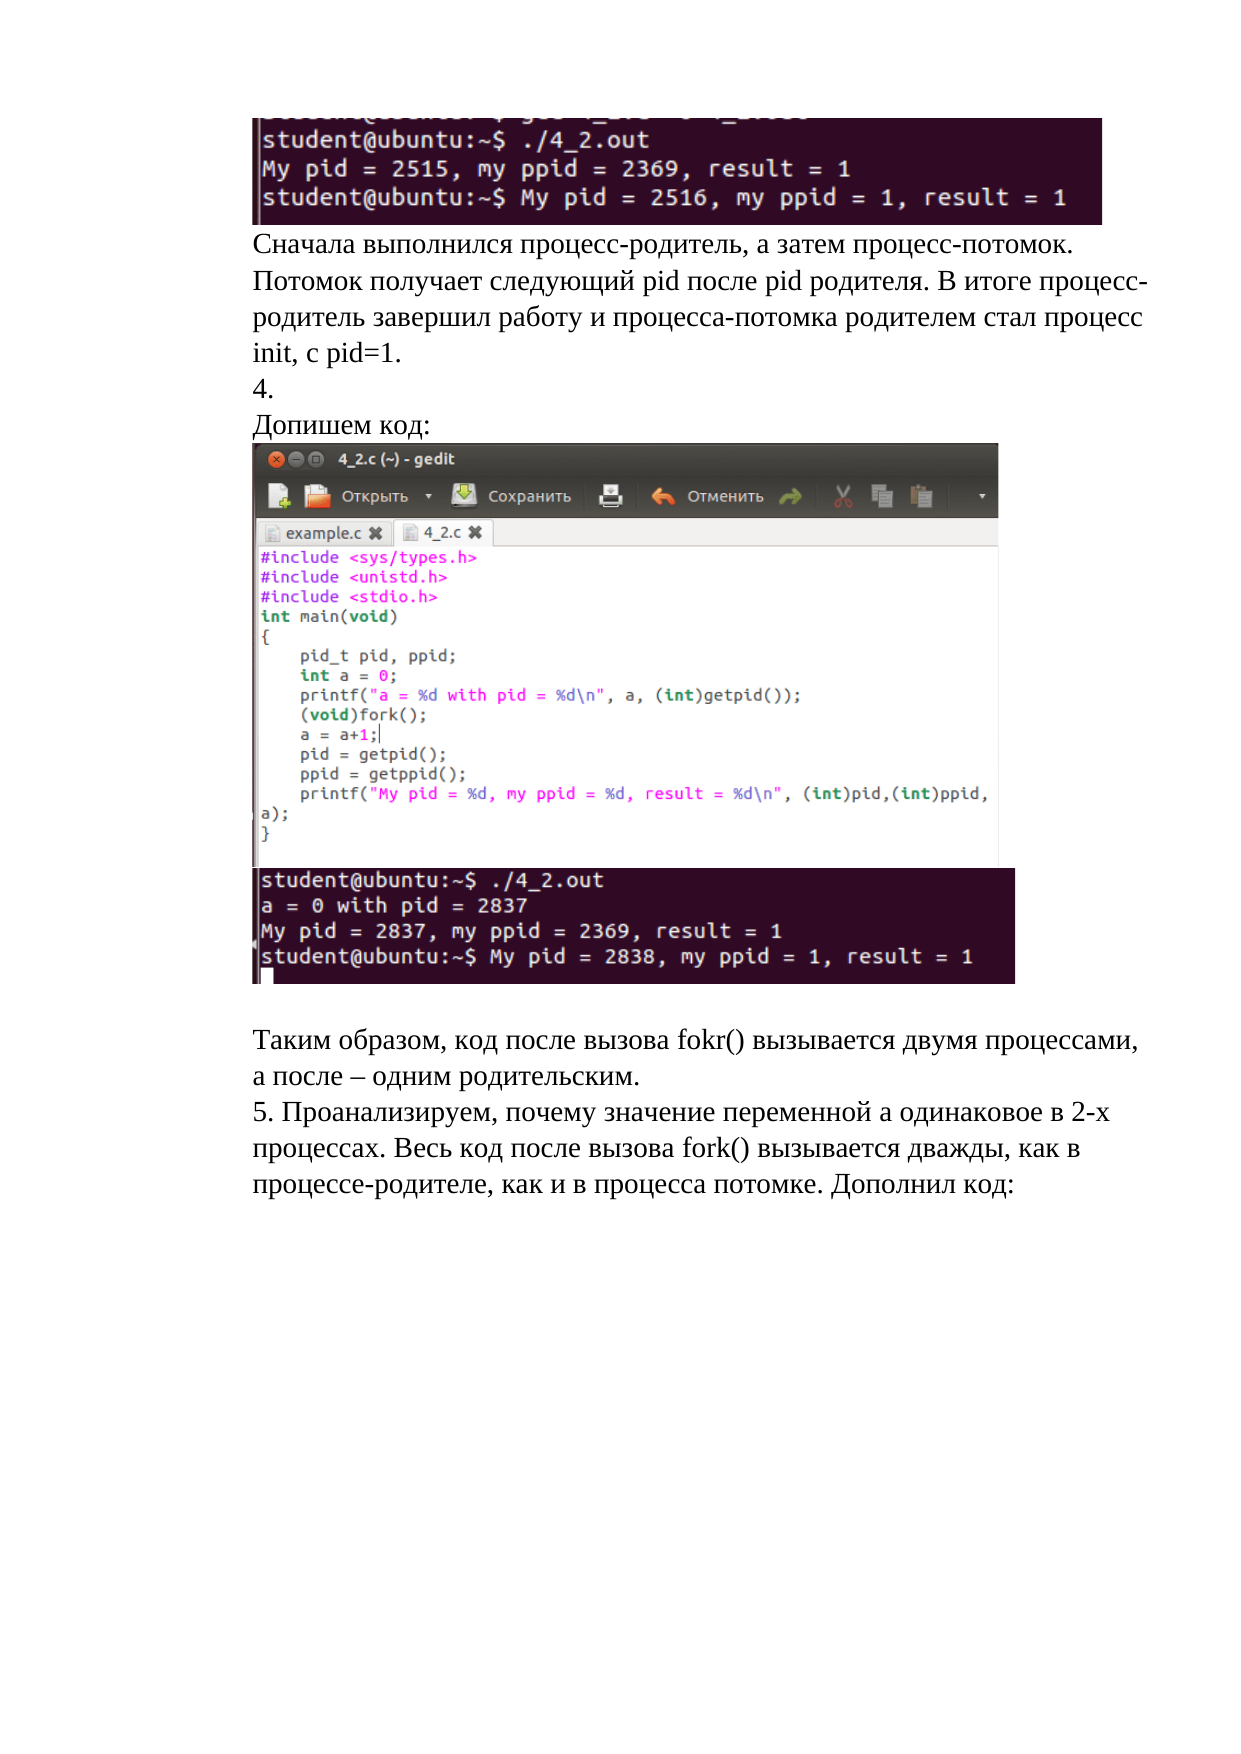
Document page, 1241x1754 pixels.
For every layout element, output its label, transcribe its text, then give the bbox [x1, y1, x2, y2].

list Допишем код: [252, 407, 1152, 441]
list 5. Проанализируем, почему значение переменной a одинаковое в 2-х процессах. Весь код после вызова fork() вызывается дважды, как в процессе-родителе, как и в процесса потомке. Дополнил код: [252, 1094, 1152, 1200]
picture [252, 443, 999, 867]
picture [252, 118, 1103, 225]
list 4. [252, 371, 1152, 405]
list Сначала выполнился процесс-родитель, а затем процесс-потомок. Потомок получает следующий pid после pid родителя. В итоге процесс-родитель завершил работу и процесса-потомка родителем стал процесс init, с pid=1. [252, 227, 1152, 368]
list Таким образом, код после вызова fokr() вызывается двумя процессами, а после – одним родительским. [252, 1022, 1152, 1092]
picture [252, 868, 1016, 984]
